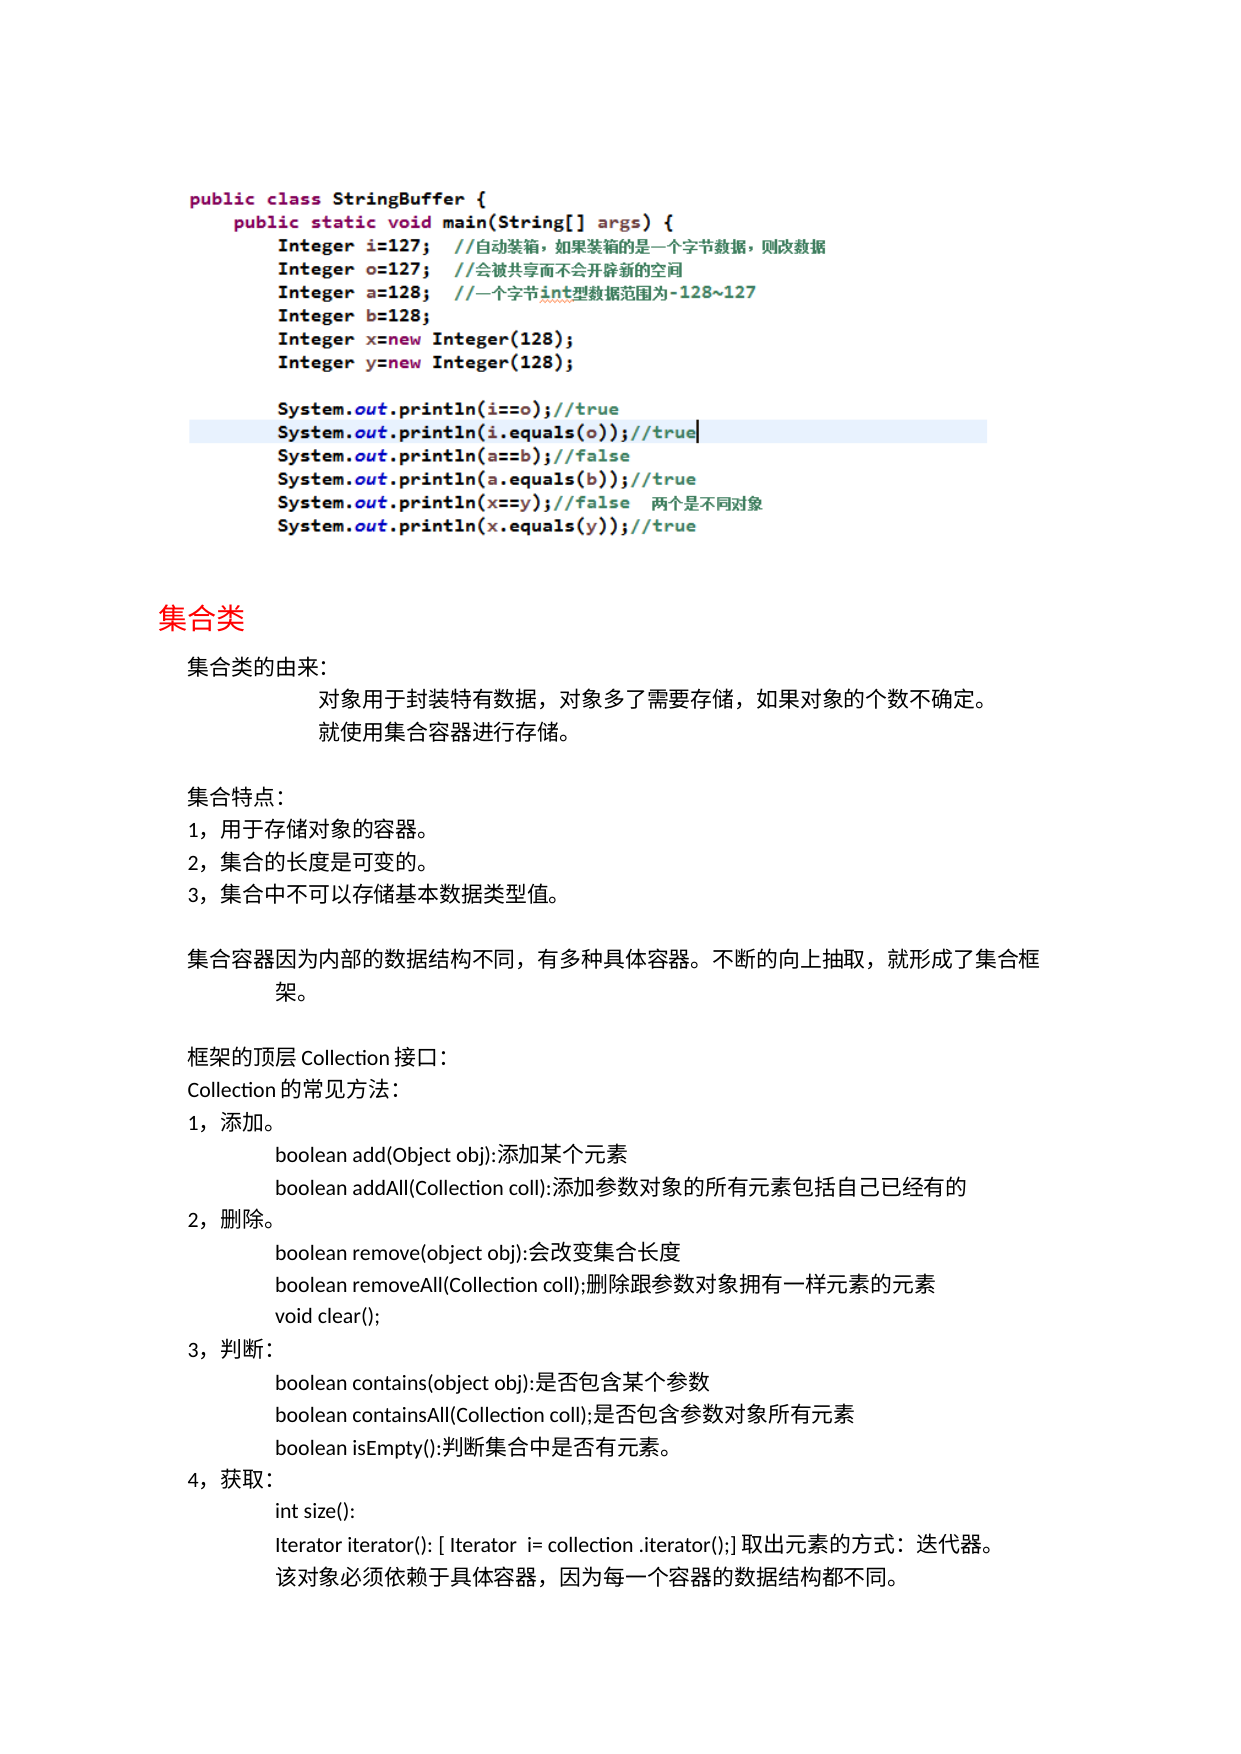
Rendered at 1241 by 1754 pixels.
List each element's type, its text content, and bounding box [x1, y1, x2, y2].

text boolean contains(object obj):是否包含某个参数 [187, 1364, 1053, 1397]
picture [187, 163, 988, 583]
text boolean isEmpty():判断集合中是否有元素。 [187, 1429, 1053, 1462]
text boolean containsAll(Collection coll);是否包含参数对象所有元素 [187, 1397, 1053, 1429]
text Iterator iterator(): [ Iterator i= collection .iterator();] 取出元素的方式：迭代器。 [187, 1527, 1053, 1559]
text Collection的常见方法： [187, 1072, 1053, 1104]
text 集合容器因为内部的数据结构不同，有多种具体容器。不断的向上抽取，就形成了集合框架。 [187, 942, 1053, 1007]
text 1，添加。 [187, 1104, 1053, 1137]
text 2，删除。 [187, 1202, 1053, 1234]
text int size(): [187, 1494, 1053, 1527]
text 集合类 [158, 584, 1053, 649]
text 该对象必须依赖于具体容器，因为每一个容器的数据结构都不同。 [187, 1559, 1053, 1592]
text void clear(); [187, 1299, 1053, 1332]
text 1，用于存储对象的容器。 [187, 812, 1053, 844]
text boolean add(Object obj):添加某个元素 [187, 1137, 1053, 1169]
text 集合类的由来： [187, 649, 1053, 682]
text 4，获取： [187, 1462, 1053, 1494]
text 3，集合中不可以存储基本数据类型值。 [187, 877, 1053, 909]
text 框架的顶层Collection接口： [187, 1039, 1053, 1072]
text boolean addAll(Collection coll):添加参数对象的所有元素包括自己已经有的 [187, 1169, 1053, 1202]
text boolean removeAll(Collection coll);删除跟参数对象拥有一样元素的元素 [187, 1267, 1053, 1299]
text boolean remove(object obj):会改变集合长度 [187, 1234, 1053, 1267]
text 就使用集合容器进行存储。 [275, 714, 1053, 747]
text 对象用于封装特有数据，对象多了需要存储，如果对象的个数不确定。 [275, 682, 1053, 714]
text 2，集合的长度是可变的。 [187, 844, 1053, 877]
text 3，判断： [187, 1332, 1053, 1364]
text 集合特点： [187, 779, 1053, 812]
